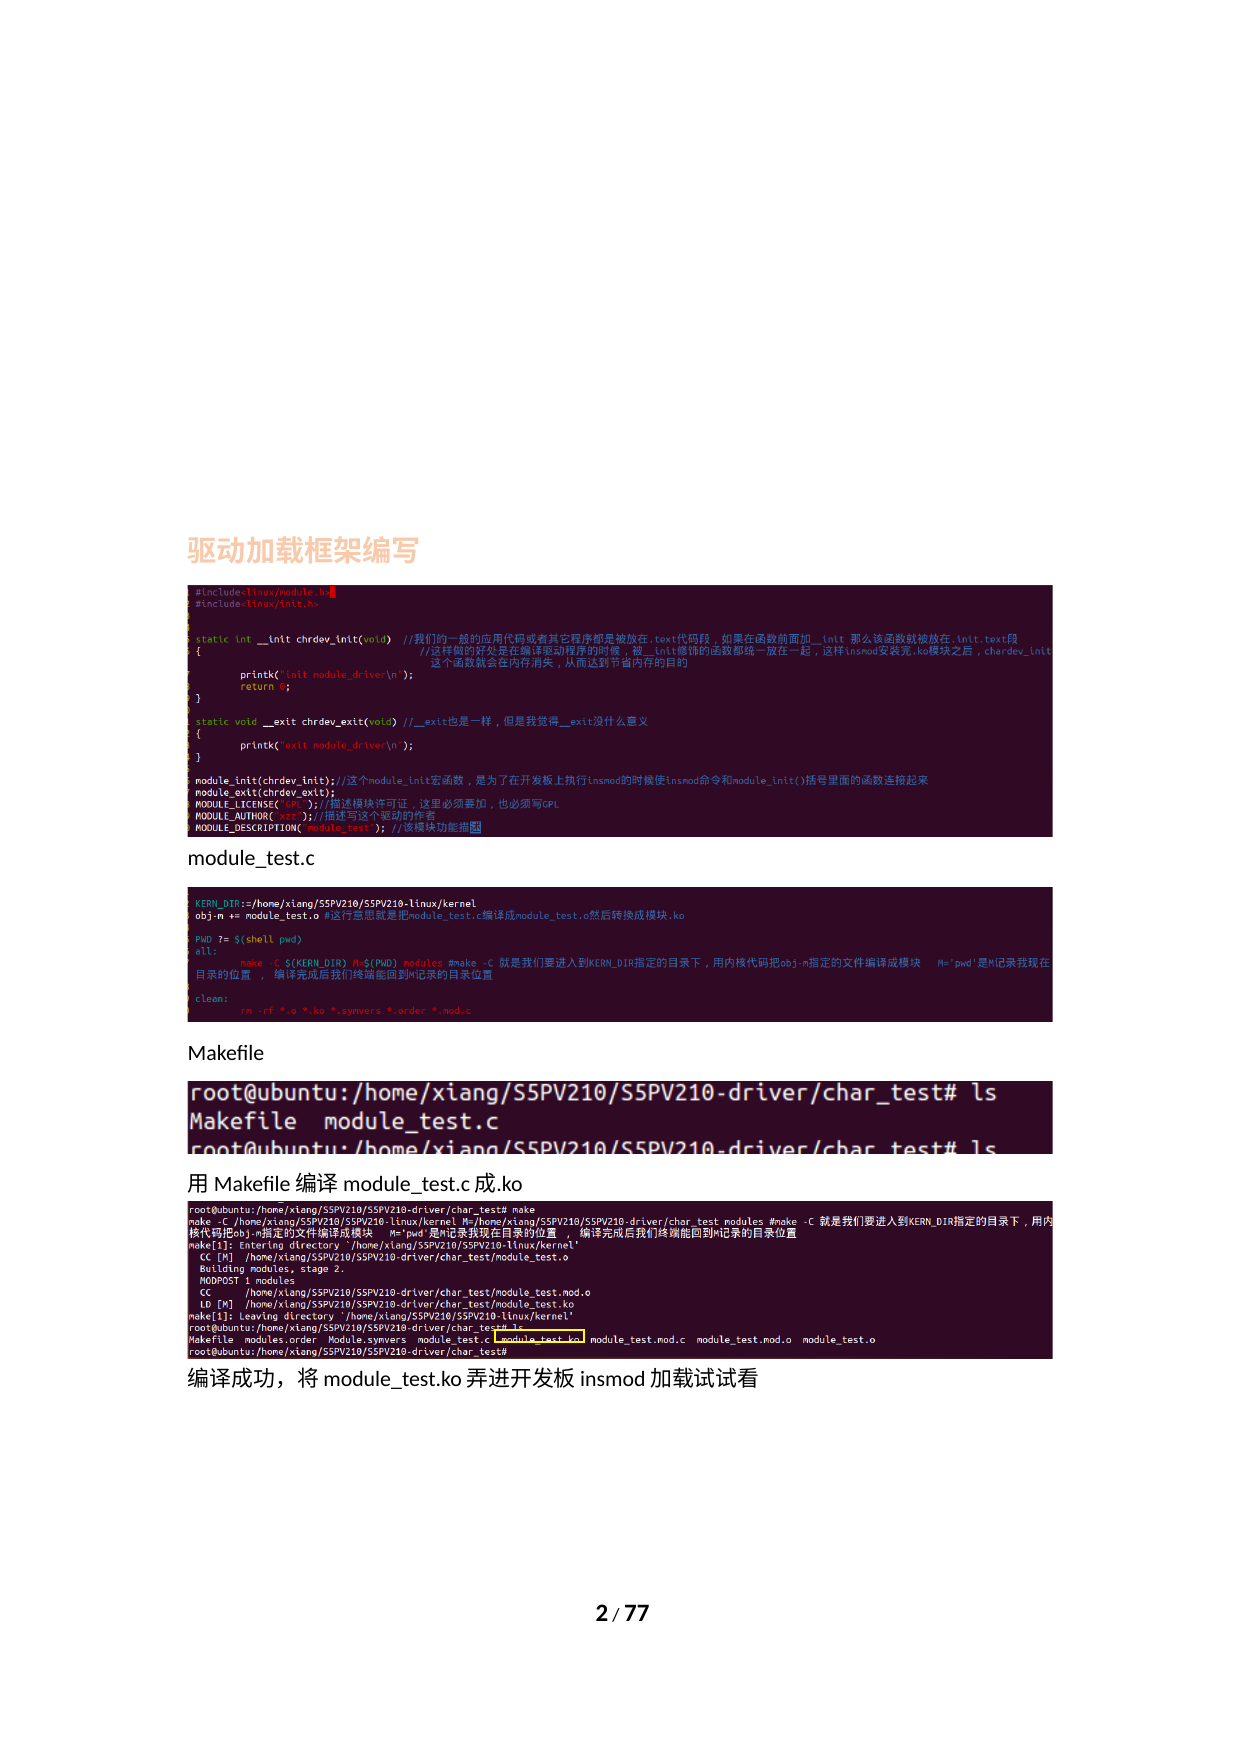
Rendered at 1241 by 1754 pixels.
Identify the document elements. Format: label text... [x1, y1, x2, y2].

text Makefile [187, 1036, 1053, 1068]
text 驱动加载框架编写 [187, 516, 1053, 581]
text 用Makefile编译module_test.c成.ko [187, 1166, 1053, 1198]
picture [187, 1081, 1053, 1154]
picture [187, 887, 1053, 1022]
text 编译成功，将module_test.ko弄进开发板insmod加载试试看 [187, 1361, 1053, 1393]
picture [187, 585, 1053, 837]
picture [187, 1201, 1053, 1359]
text module_test.c [187, 841, 1053, 873]
